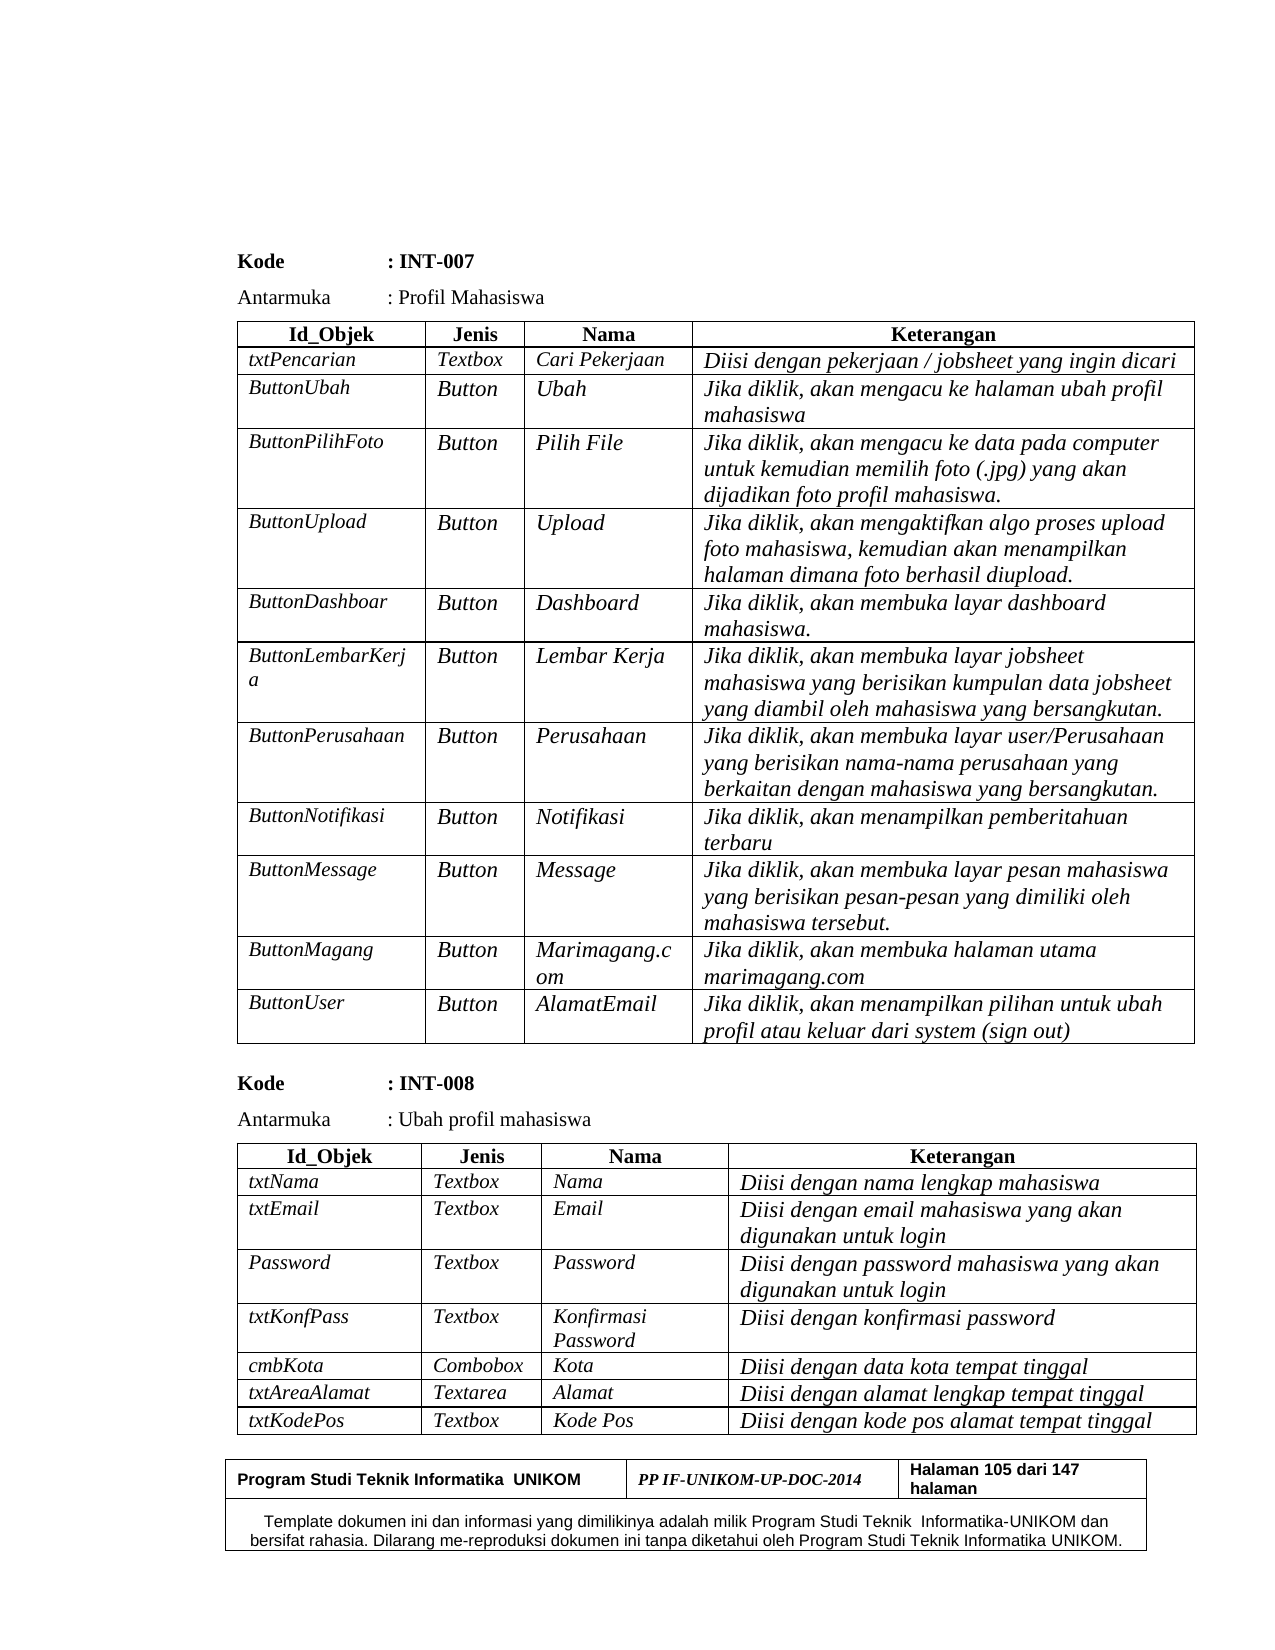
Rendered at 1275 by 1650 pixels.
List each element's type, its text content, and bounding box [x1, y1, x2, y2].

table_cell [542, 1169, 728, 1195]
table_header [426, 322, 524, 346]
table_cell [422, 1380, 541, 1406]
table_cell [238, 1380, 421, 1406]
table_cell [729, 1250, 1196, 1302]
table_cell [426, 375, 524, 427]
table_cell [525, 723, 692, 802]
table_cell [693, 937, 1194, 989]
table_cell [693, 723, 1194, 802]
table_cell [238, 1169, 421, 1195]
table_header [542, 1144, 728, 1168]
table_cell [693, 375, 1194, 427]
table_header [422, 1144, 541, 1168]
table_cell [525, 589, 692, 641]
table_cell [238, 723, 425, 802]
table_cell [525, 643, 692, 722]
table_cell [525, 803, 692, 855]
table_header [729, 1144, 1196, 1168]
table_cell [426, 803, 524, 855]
text Antarmuka : Profil Mahasiswa [237, 285, 1098, 309]
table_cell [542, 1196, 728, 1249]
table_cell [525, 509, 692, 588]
text Kode : INT-008 [237, 1070, 1098, 1094]
text Kode : INT-007 [237, 249, 1098, 273]
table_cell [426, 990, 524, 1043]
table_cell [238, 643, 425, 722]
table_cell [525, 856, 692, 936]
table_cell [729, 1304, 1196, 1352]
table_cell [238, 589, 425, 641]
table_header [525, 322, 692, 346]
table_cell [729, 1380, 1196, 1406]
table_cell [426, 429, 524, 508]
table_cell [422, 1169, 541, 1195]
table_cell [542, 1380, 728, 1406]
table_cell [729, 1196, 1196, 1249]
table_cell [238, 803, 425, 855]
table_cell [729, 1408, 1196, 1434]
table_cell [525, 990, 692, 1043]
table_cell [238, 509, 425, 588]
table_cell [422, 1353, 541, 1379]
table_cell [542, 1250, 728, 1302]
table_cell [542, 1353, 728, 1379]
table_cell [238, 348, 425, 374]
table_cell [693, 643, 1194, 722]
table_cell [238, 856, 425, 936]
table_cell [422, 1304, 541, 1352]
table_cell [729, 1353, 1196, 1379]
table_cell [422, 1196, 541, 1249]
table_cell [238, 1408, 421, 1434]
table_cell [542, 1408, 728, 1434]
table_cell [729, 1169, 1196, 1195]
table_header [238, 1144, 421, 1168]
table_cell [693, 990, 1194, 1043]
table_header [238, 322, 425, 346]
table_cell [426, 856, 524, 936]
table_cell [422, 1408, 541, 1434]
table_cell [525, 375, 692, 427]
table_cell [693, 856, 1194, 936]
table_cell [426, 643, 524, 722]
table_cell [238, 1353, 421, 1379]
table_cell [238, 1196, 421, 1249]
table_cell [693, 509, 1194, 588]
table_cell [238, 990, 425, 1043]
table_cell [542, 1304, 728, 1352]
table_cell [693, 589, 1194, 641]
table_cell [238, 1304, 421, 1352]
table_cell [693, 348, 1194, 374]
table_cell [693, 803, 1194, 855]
text Antarmuka : Ubah profil mahasiswa [237, 1106, 1098, 1131]
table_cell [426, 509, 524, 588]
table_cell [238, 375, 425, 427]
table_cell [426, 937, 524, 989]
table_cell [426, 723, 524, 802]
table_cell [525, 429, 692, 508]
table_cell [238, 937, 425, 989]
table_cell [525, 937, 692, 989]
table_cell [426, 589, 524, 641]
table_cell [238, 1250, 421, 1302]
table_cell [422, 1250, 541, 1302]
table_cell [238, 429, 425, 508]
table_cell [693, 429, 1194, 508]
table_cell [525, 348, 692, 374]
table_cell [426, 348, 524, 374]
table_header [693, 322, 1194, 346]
